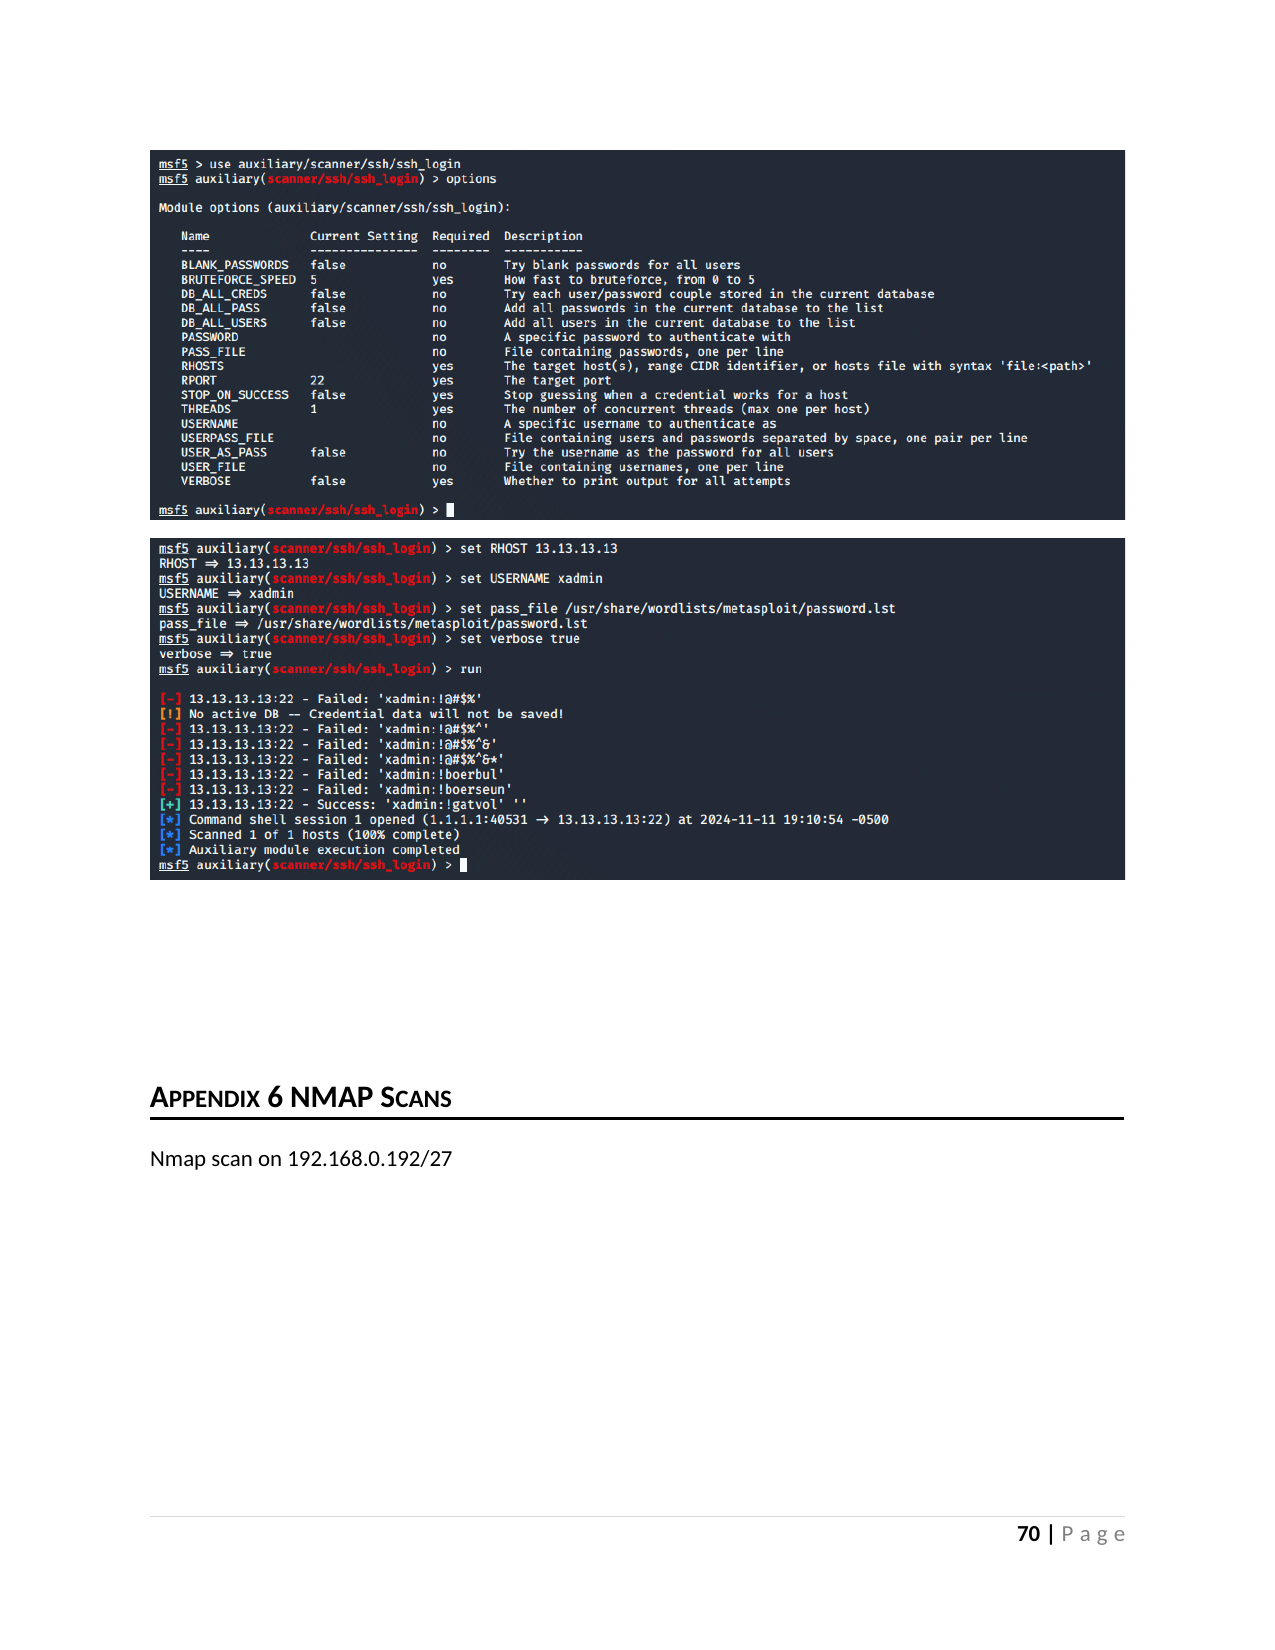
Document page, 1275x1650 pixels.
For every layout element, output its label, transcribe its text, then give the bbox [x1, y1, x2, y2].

picture [150, 538, 1125, 880]
subtitle Appendix 6 NMAP Scans [149, 1077, 1124, 1120]
picture [150, 150, 1125, 520]
text Nmap scan on 192.168.0.192/27 [150, 1144, 1125, 1172]
